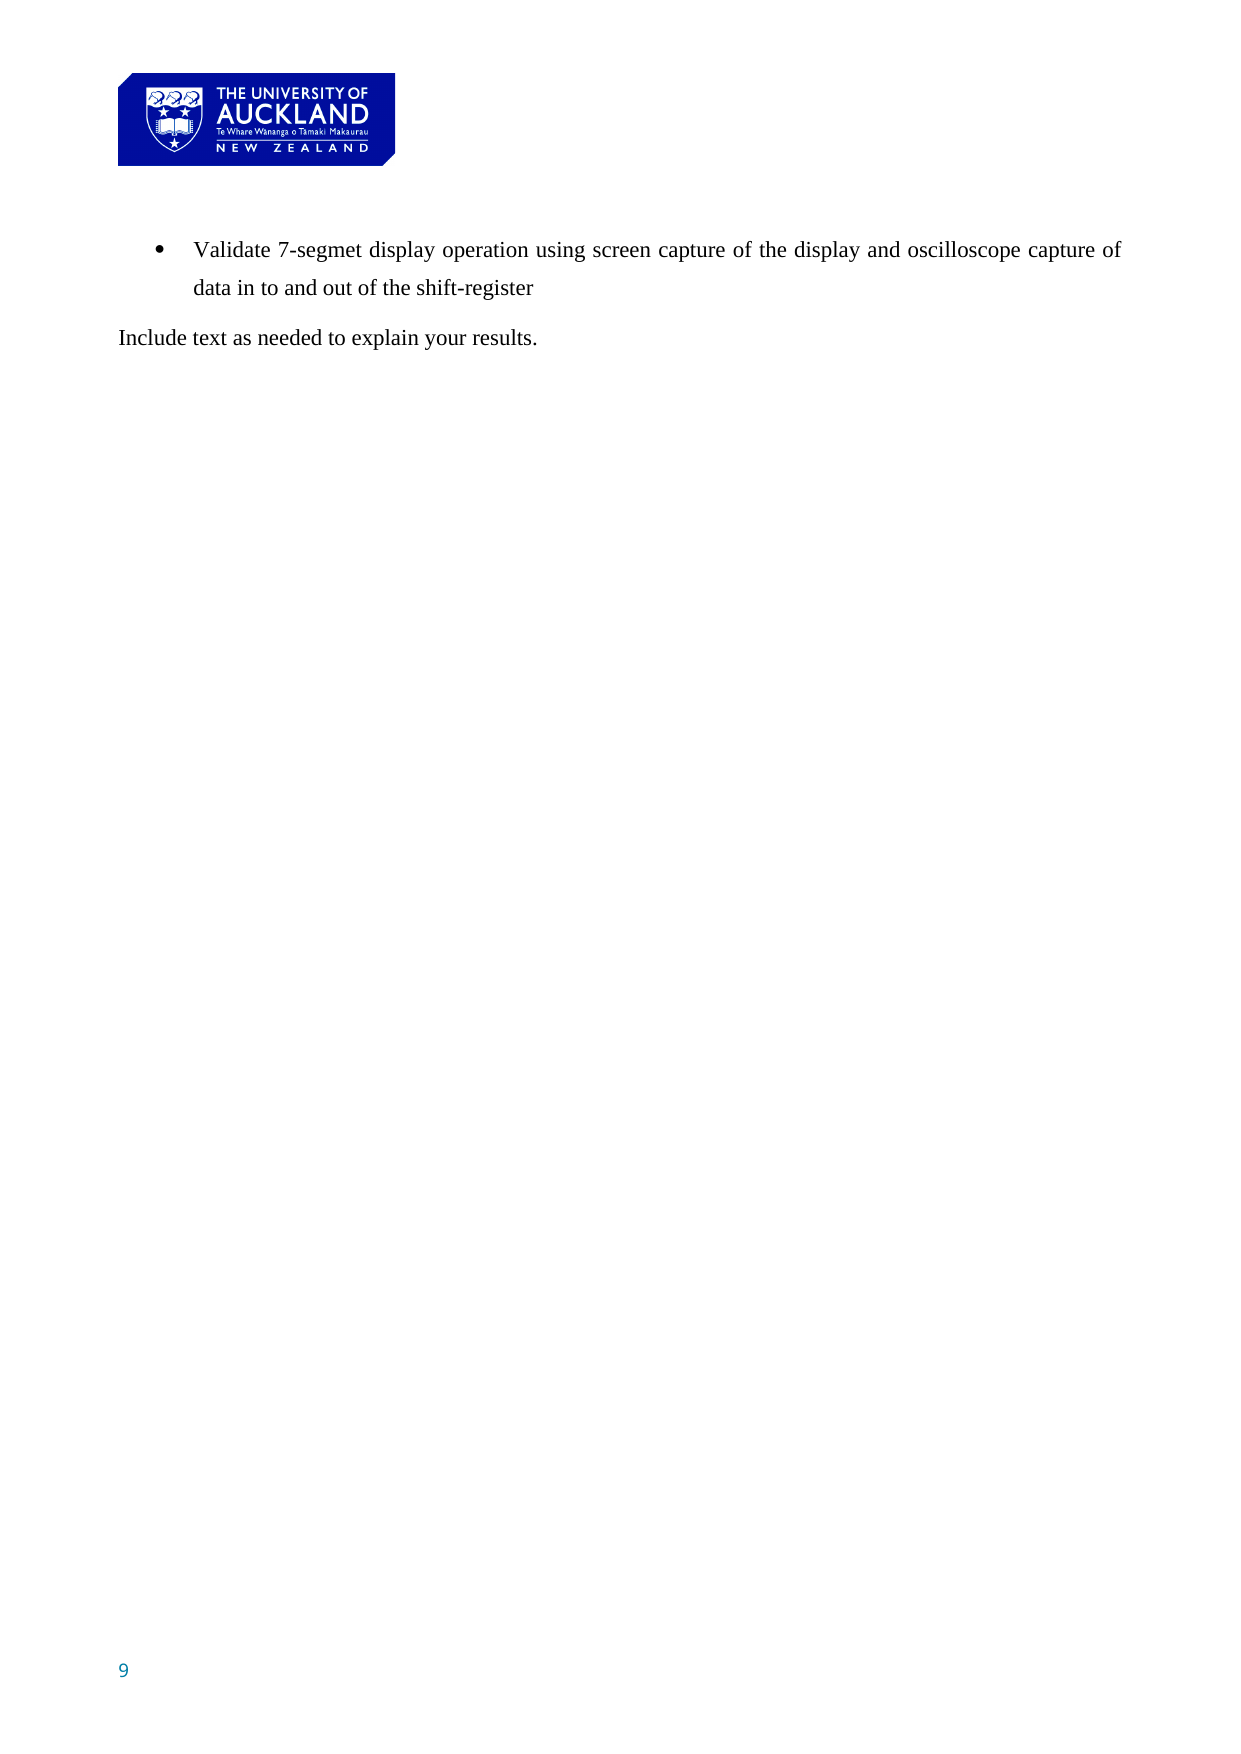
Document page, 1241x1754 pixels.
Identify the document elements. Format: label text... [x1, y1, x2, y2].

list Validate 7-segmet display operation using screen capture of the display and oscilloscope capture of data in to and out of the shift-register [156, 231, 1123, 306]
text Include text as needed to explain your results. [118, 318, 1123, 356]
picture [118, 73, 396, 166]
